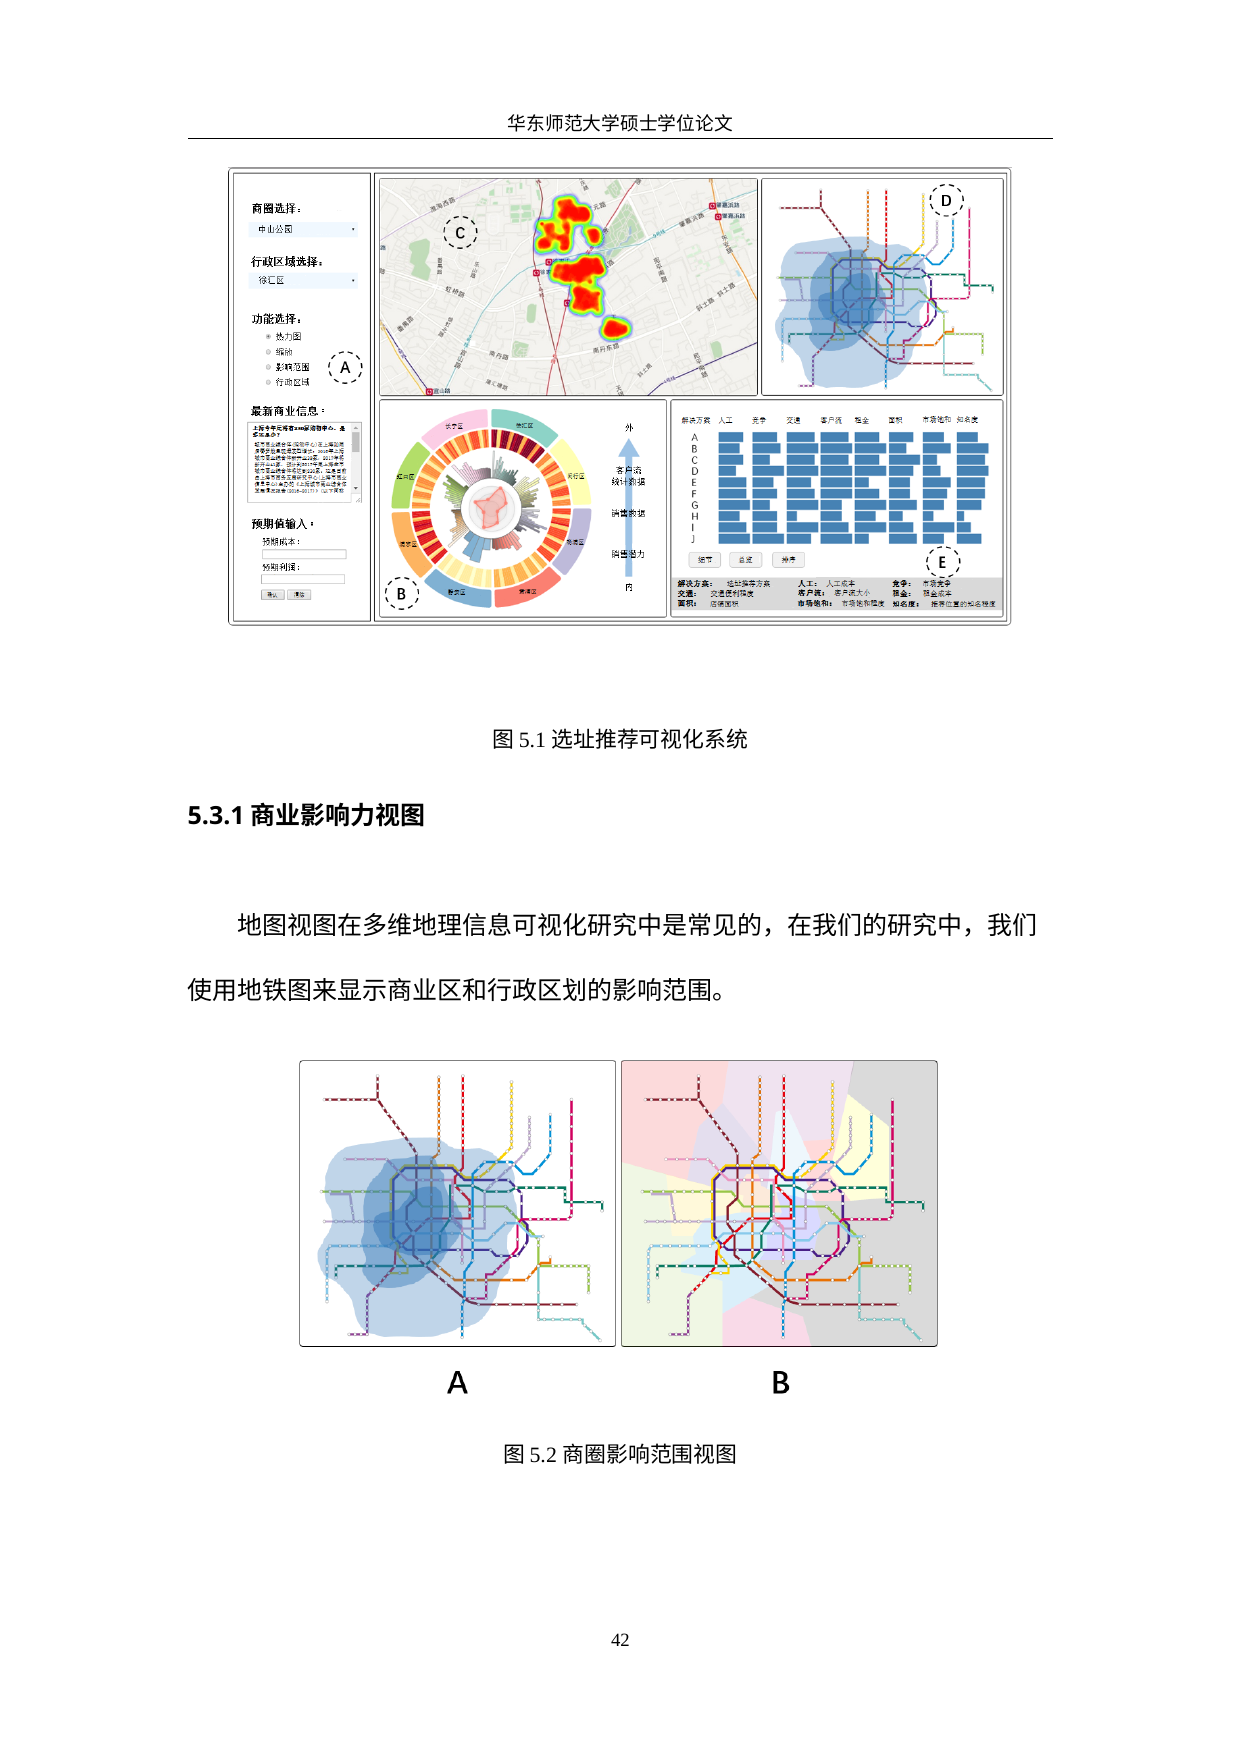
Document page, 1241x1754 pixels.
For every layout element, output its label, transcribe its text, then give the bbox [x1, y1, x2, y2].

text 地图视图在多维地理信息可视化研究中是常见的，在我们的研究中，我们使用地铁图来显示商业区和行政区划的影响范围。 [187, 891, 1053, 1021]
text 图5.2 商圈影响范围视图 [187, 1436, 1053, 1469]
text 5.3.1商业影响力视图 [187, 781, 1053, 846]
picture [220, 161, 1020, 630]
text 图5.1 选址推荐可视化系统 [187, 721, 1053, 754]
